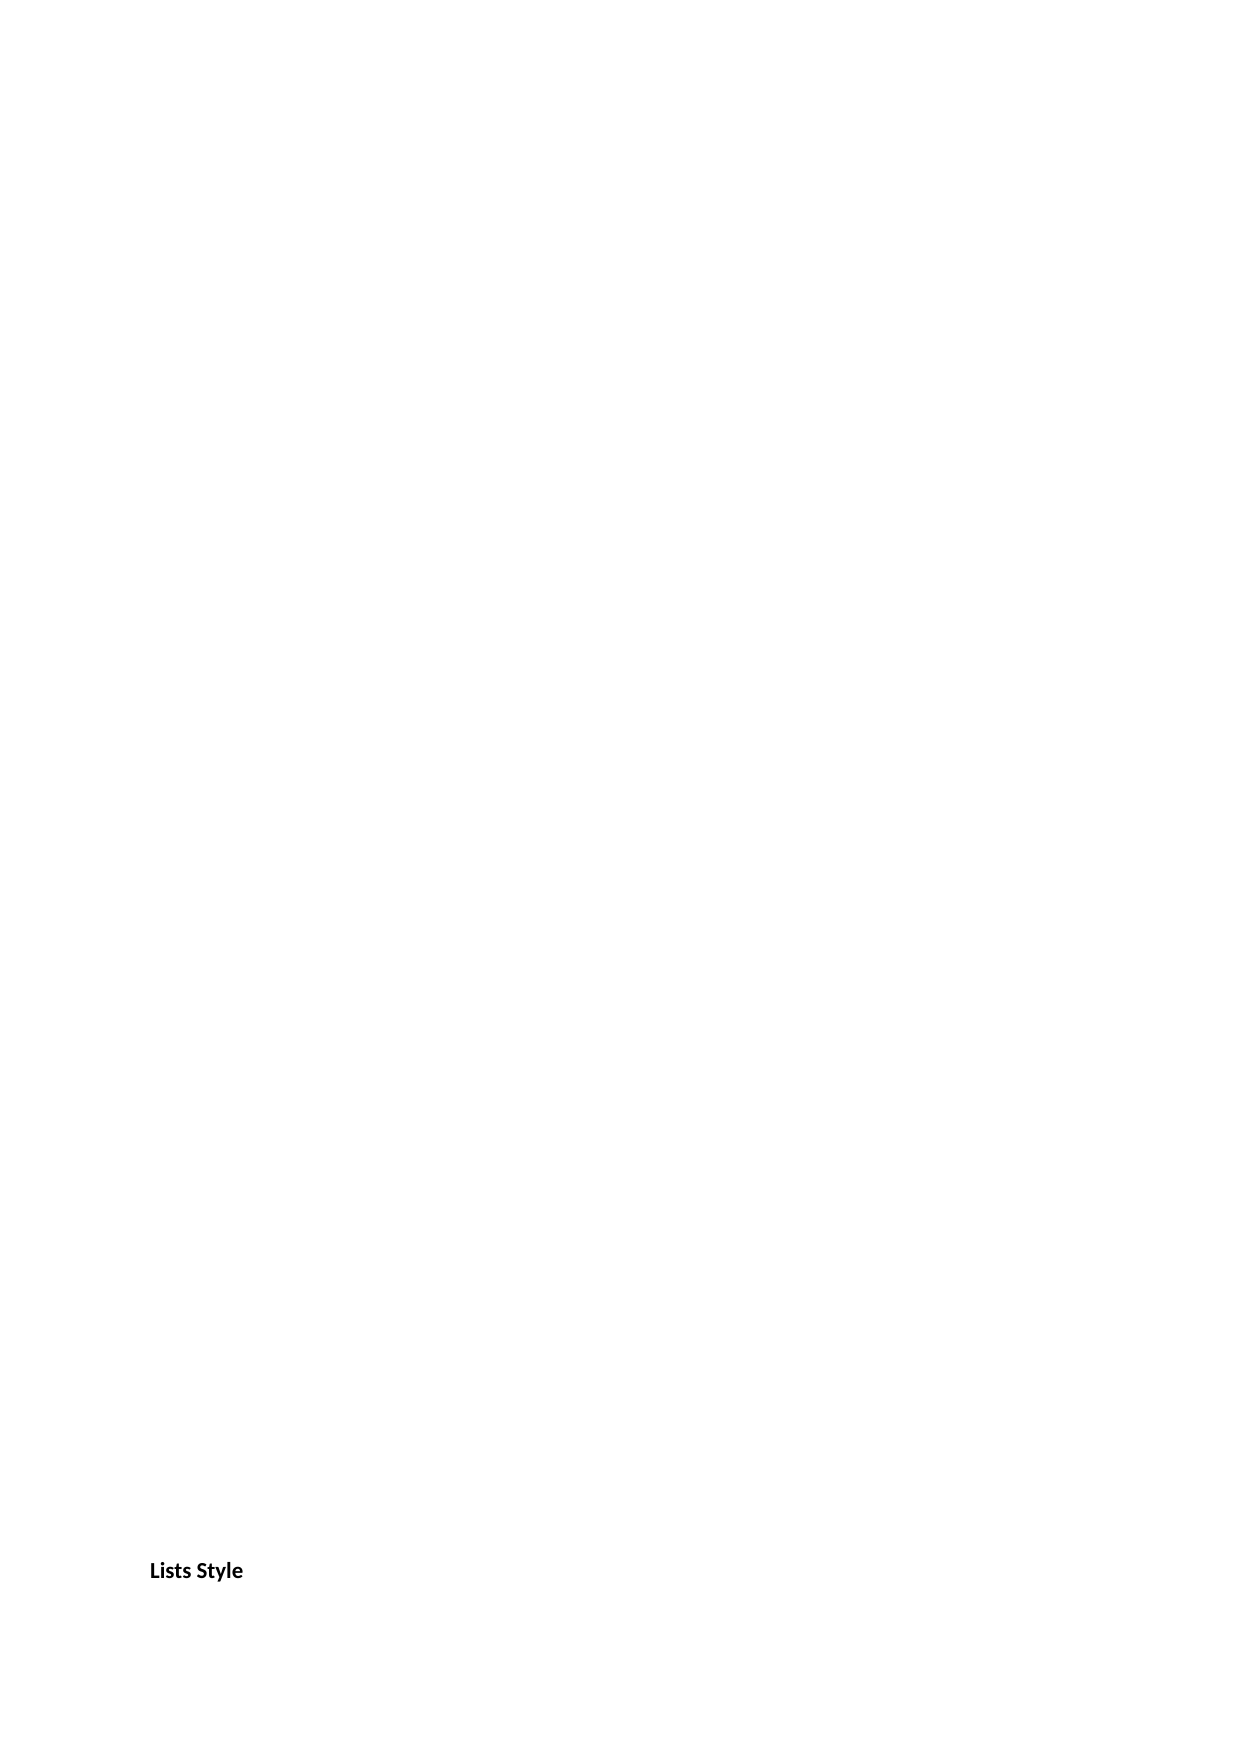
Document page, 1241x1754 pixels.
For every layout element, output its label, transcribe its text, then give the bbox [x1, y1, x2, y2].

text Lists Style [150, 1556, 1090, 1584]
